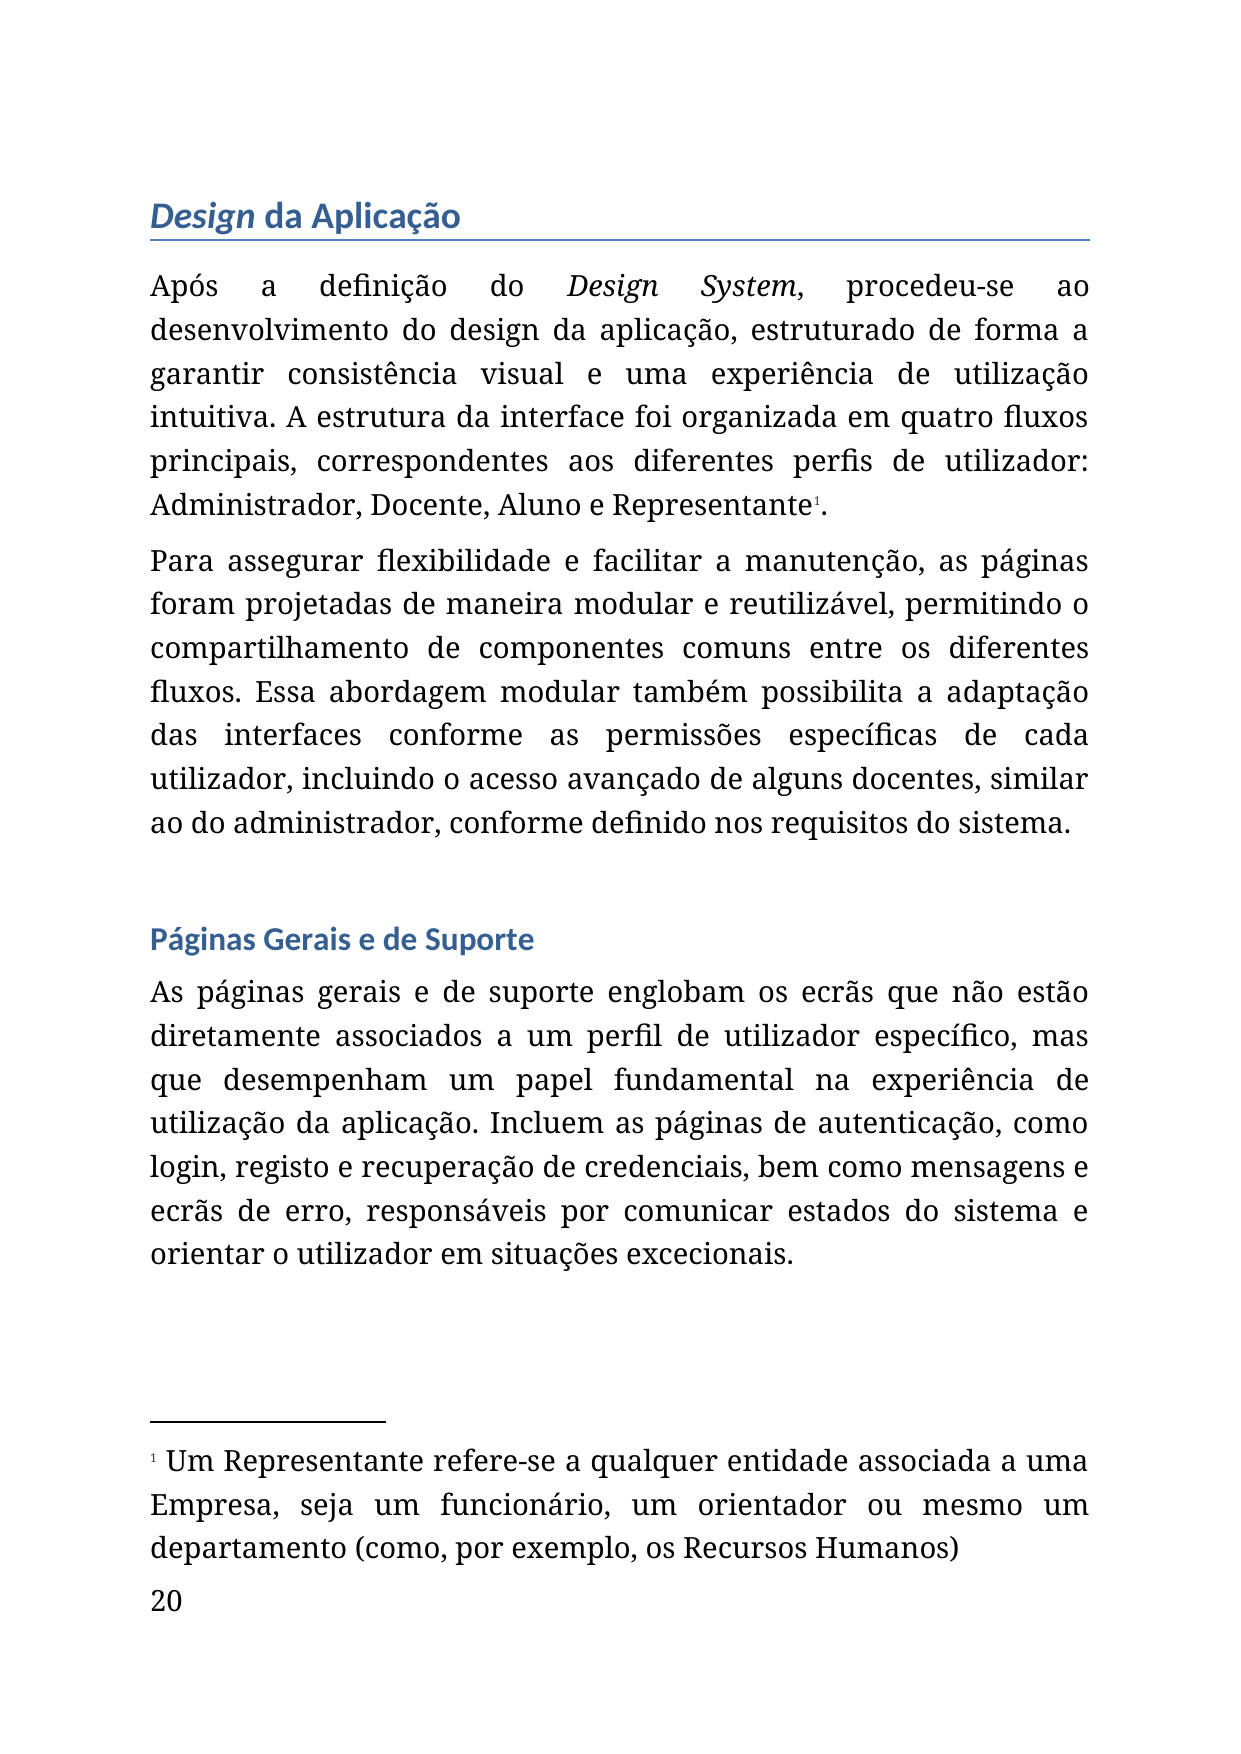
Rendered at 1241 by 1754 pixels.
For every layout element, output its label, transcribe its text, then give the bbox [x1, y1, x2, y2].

text As páginas gerais e de suporte englobam os ecrãs que não estão diretamente associados a um perfil de utilizador específico, mas que desempenham um papel fundamental na experiência de utilização da aplicação. Incluem as páginas de autenticação, como login, registo e recuperação de credenciais, bem como mensagens e ecrãs de erro, responsáveis por comunicar estados do sistema e orientar o utilizador em situações excecionais. [150, 972, 1090, 1273]
text Para assegurar flexibilidade e facilitar a manutenção, as páginas foram projetadas de maneira modular e reutilizável, permitindo o compartilhamento de componentes comuns entre os diferentes fluxos. Essa abordagem modular também possibilita a adaptação das interfaces conforme as permissões específicas de cada utilizador, incluindo o acesso avançado de alguns docentes, similar ao do administrador, conforme definido nos requisitos do sistema. [150, 540, 1090, 842]
subtitle Páginas Gerais e de Suporte [150, 918, 1090, 959]
text Após a definição do Design System, procedeu-se ao desenvolvimento do design da aplicação, estruturado de forma a garantir consistência visual e uma experiência de utilização intuitiva. A estrutura da interface foi organizada em quatro fluxos principais, correspondentes aos diferentes perfis de utilizador: Administrador, Docente, Aluno e Representante. [150, 266, 1090, 523]
subtitle Design da Aplicação [150, 192, 1090, 239]
